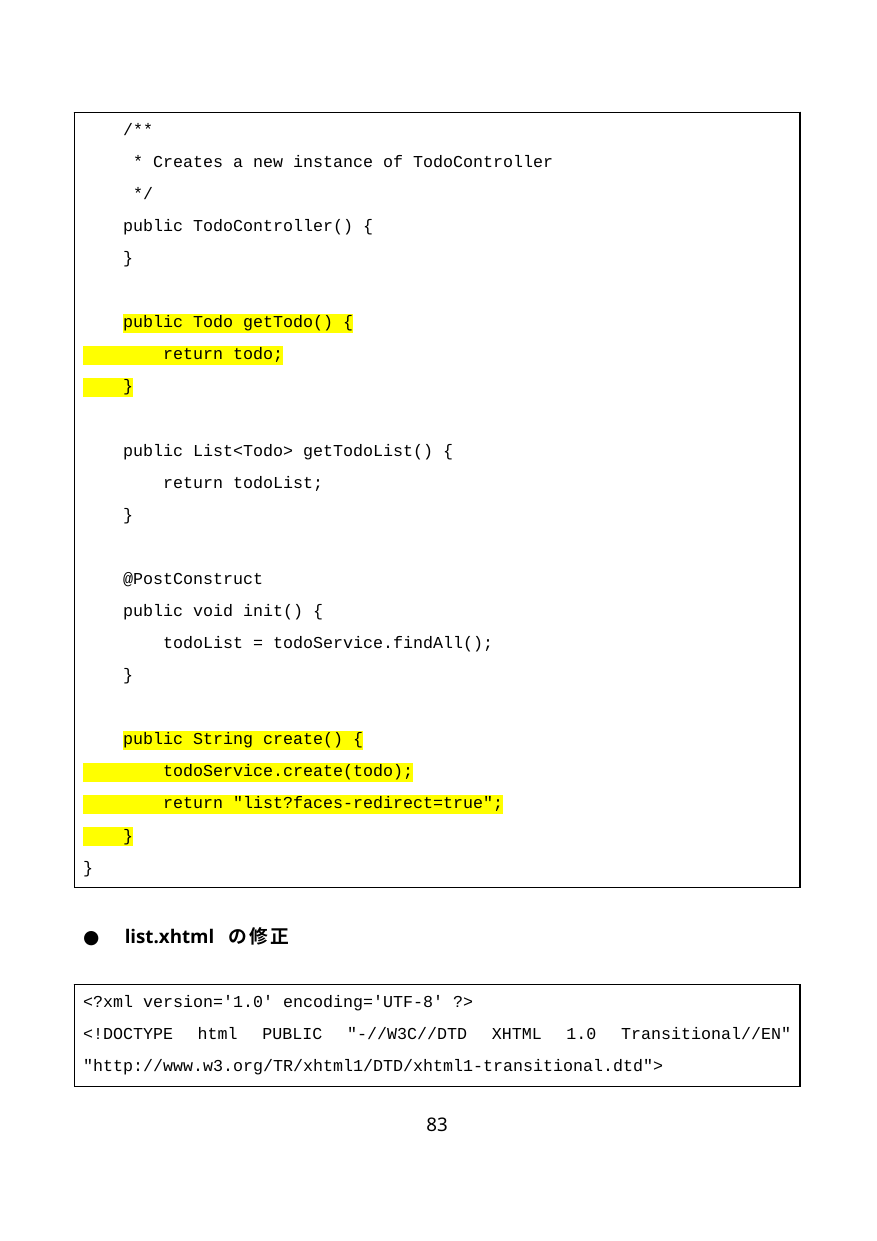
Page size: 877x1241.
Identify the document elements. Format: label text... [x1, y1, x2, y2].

text */ [83, 179, 791, 211]
text * Creates a new instance of TodoController [83, 147, 791, 179]
text } [75, 849, 799, 887]
text } [83, 243, 791, 275]
text return todo; [83, 339, 791, 371]
text todoList = todoService.findAll(); [83, 628, 791, 660]
text /** [75, 113, 799, 147]
text } [83, 371, 791, 403]
text } [83, 500, 791, 532]
text } [83, 821, 791, 849]
text return todoList; [83, 468, 791, 500]
text <!DOCTYPE html PUBLIC "-//W3C//DTD XHTML 1.0 Transitional//EN" "http://www.w3.org/TR/xhtml1/DTD/xhtml1-transitional.dtd"> [75, 1016, 799, 1086]
text return "list?faces-redirect=true"; [83, 788, 791, 821]
text <?xml version='1.0' encoding='UTF-8' ?> [75, 985, 799, 1016]
text public String create() { [83, 724, 791, 756]
subtitle list.xhtmlの修正 [83, 920, 791, 952]
text public List<Todo> getTodoList() { [83, 436, 791, 468]
text todoService.create(todo); [83, 756, 791, 788]
text public TodoController() { [83, 211, 791, 243]
text public Todo getTodo() { [83, 307, 791, 339]
text @PostConstruct [83, 564, 791, 596]
text } [83, 660, 791, 692]
text public void init() { [83, 596, 791, 628]
